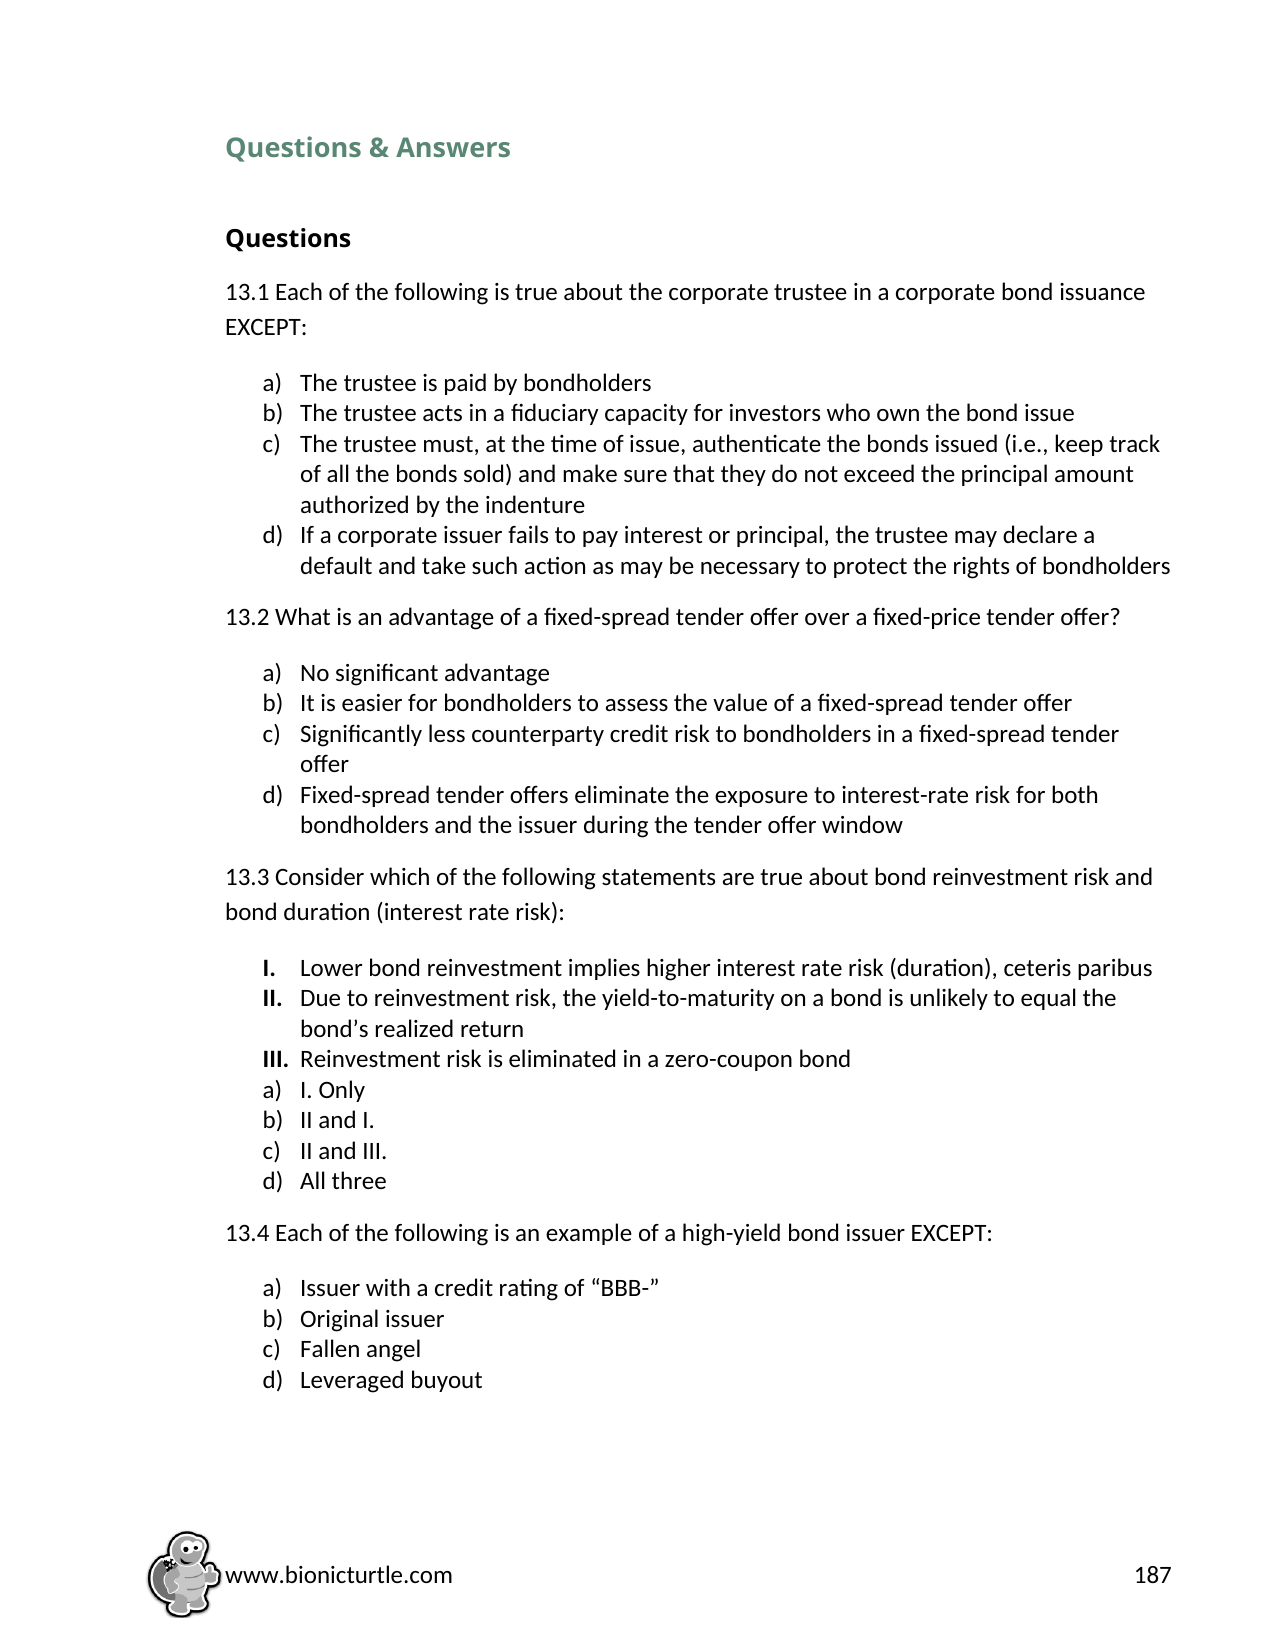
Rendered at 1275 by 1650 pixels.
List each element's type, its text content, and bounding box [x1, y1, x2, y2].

list Due to reinvestment risk, the yield-to-maturity on a bond is unlikely to equal the bond’s realized return [262, 982, 1172, 1043]
list No significant advantage [262, 657, 1172, 687]
list II and III. [262, 1135, 1172, 1165]
list Issuer with a credit rating of “BBB-” [262, 1273, 1172, 1303]
text 13.2 What is an advantage of a fixed-spread tender offer over a fixed-price tender offer? [225, 601, 1172, 632]
list Significantly less counterparty credit risk to bondholders in a fixed-spread tender offer [262, 718, 1172, 779]
text 13.3 Consider which of the following statements are true about bond reinvestment risk and bond duration (interest rate risk): [225, 861, 1172, 926]
list The trustee acts in a ﬁduciary capacity for investors who own the bond issue [262, 397, 1172, 428]
list I. Only [262, 1074, 1172, 1104]
list Original issuer [262, 1303, 1172, 1334]
list Reinvestment risk is eliminated in a zero-coupon bond [262, 1043, 1172, 1074]
list Fallen angel [262, 1334, 1172, 1364]
subtitle Questions [225, 221, 1172, 255]
list If a corporate issuer fails to pay interest or principal, the trustee may declare a default and take such action as may be necessary to protect the rights of bondholders [262, 519, 1172, 580]
text 13.4 Each of the following is an example of a high-yield bond issuer EXCEPT: [225, 1217, 1172, 1247]
list Fixed-spread tender offers eliminate the exposure to interest-rate risk for both bondholders and the issuer during the tender offer window [262, 779, 1172, 840]
list II and I. [262, 1104, 1172, 1135]
text 13.1 Each of the following is true about the corporate trustee in a corporate bond issuance EXCEPT: [225, 276, 1172, 341]
list The trustee must, at the time of issue, authenticate the bonds issued (i.e., keep track of all the bonds sold) and make sure that they do not exceed the principal amount authorized by the indenture [262, 428, 1172, 519]
list It is easier for bondholders to assess the value of a fixed-spread tender offer [262, 687, 1172, 718]
list All three [262, 1165, 1172, 1196]
subtitle Questions & Answers [225, 128, 1172, 165]
list Leveraged buyout [262, 1364, 1172, 1395]
list Lower bond reinvestment implies higher interest rate risk (duration), ceteris paribus [262, 952, 1172, 982]
list The trustee is paid by bondholders [262, 367, 1172, 397]
